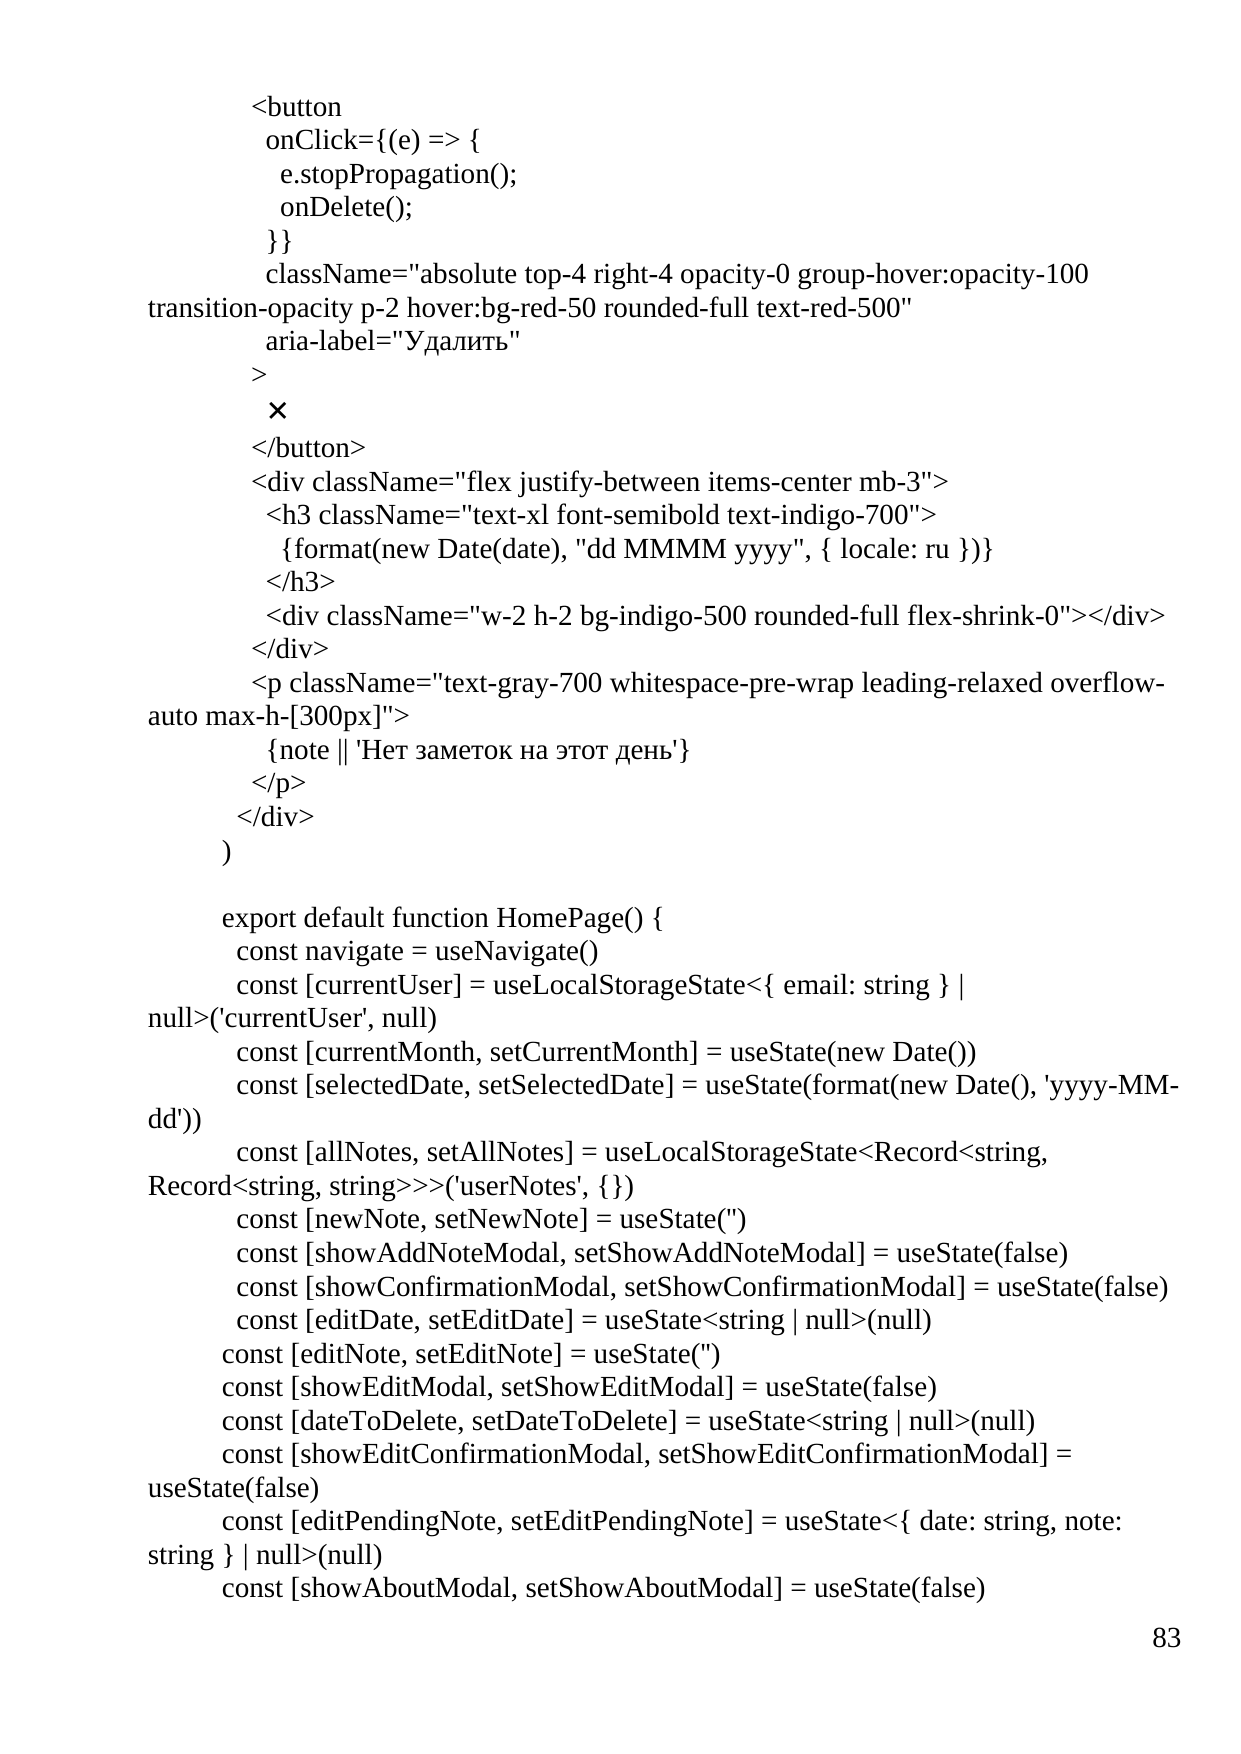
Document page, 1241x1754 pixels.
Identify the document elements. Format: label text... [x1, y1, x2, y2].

text <h3 className="text-xl font-semibold text-indigo-700"> [148, 497, 1181, 531]
text const [showEditConfirmationModal, setShowEditConfirmationModal] = useState(false) [148, 1436, 1181, 1503]
text </button> [148, 430, 1181, 464]
text className="absolute top-4 right-4 opacity-0 group-hover:opacity-100 transition-opacity p-2 hover:bg-red-50 rounded-full text-red-500" [148, 256, 1181, 323]
text <div className="flex justify-between items-center mb-3"> [148, 464, 1181, 497]
text const [allNotes, setAllNotes] = useLocalStorageState<Record<string, Record<string, string>>>('userNotes', {}) [148, 1134, 1181, 1202]
text const [dateToDelete, setDateToDelete] = useState<string | null>(null) [148, 1403, 1181, 1436]
text e.stopPropagation(); [148, 156, 1181, 189]
text ) [148, 833, 1181, 866]
text const [showAboutModal, setShowAboutModal] = useState(false) [148, 1571, 1181, 1604]
text </p> [148, 766, 1181, 799]
text <p className="text-gray-700 whitespace-pre-wrap leading-relaxed overflow-auto max-h-[300px]"> [148, 665, 1181, 732]
text const [editPendingNote, setEditPendingNote] = useState<{ date: string, note: string } | null>(null) [148, 1503, 1181, 1571]
text const navigate = useNavigate() [148, 933, 1181, 967]
text const [currentMonth, setCurrentMonth] = useState(new Date()) [148, 1034, 1181, 1067]
text </div> [148, 799, 1181, 833]
text const [showAddNoteModal, setShowAddNoteModal] = useState(false) [148, 1235, 1181, 1269]
text const [editNote, setEditNote] = useState('') [148, 1336, 1181, 1369]
text {note || 'Нет заметок на этот день'} [148, 732, 1181, 766]
text {format(new Date(date), "dd MMMM yyyy", { locale: ru })} [148, 531, 1181, 564]
text export default function HomePage() { [148, 900, 1181, 933]
text <button [148, 89, 1181, 122]
text </h3> [148, 564, 1181, 598]
text const [showEditModal, setShowEditModal] = useState(false) [148, 1369, 1181, 1403]
text <div className="w-2 h-2 bg-indigo-500 rounded-full flex-shrink-0"></div> [148, 598, 1181, 631]
text const [showConfirmationModal, setShowConfirmationModal] = useState(false) [148, 1269, 1181, 1302]
text aria-label="Удалить" [148, 323, 1181, 357]
text ✕ [148, 391, 1181, 430]
text }} [148, 223, 1181, 256]
text > [148, 357, 1181, 391]
text const [newNote, setNewNote] = useState('') [148, 1202, 1181, 1235]
text </div> [148, 631, 1181, 665]
text onClick={(e) => { [148, 122, 1181, 156]
text const [selectedDate, setSelectedDate] = useState(format(new Date(), 'yyyy-MM-dd')) [148, 1067, 1181, 1134]
text const [editDate, setEditDate] = useState<string | null>(null) [148, 1302, 1181, 1336]
text onDelete(); [148, 189, 1181, 223]
text const [currentUser] = useLocalStorageState<{ email: string } | null>('currentUser', null) [148, 967, 1181, 1034]
